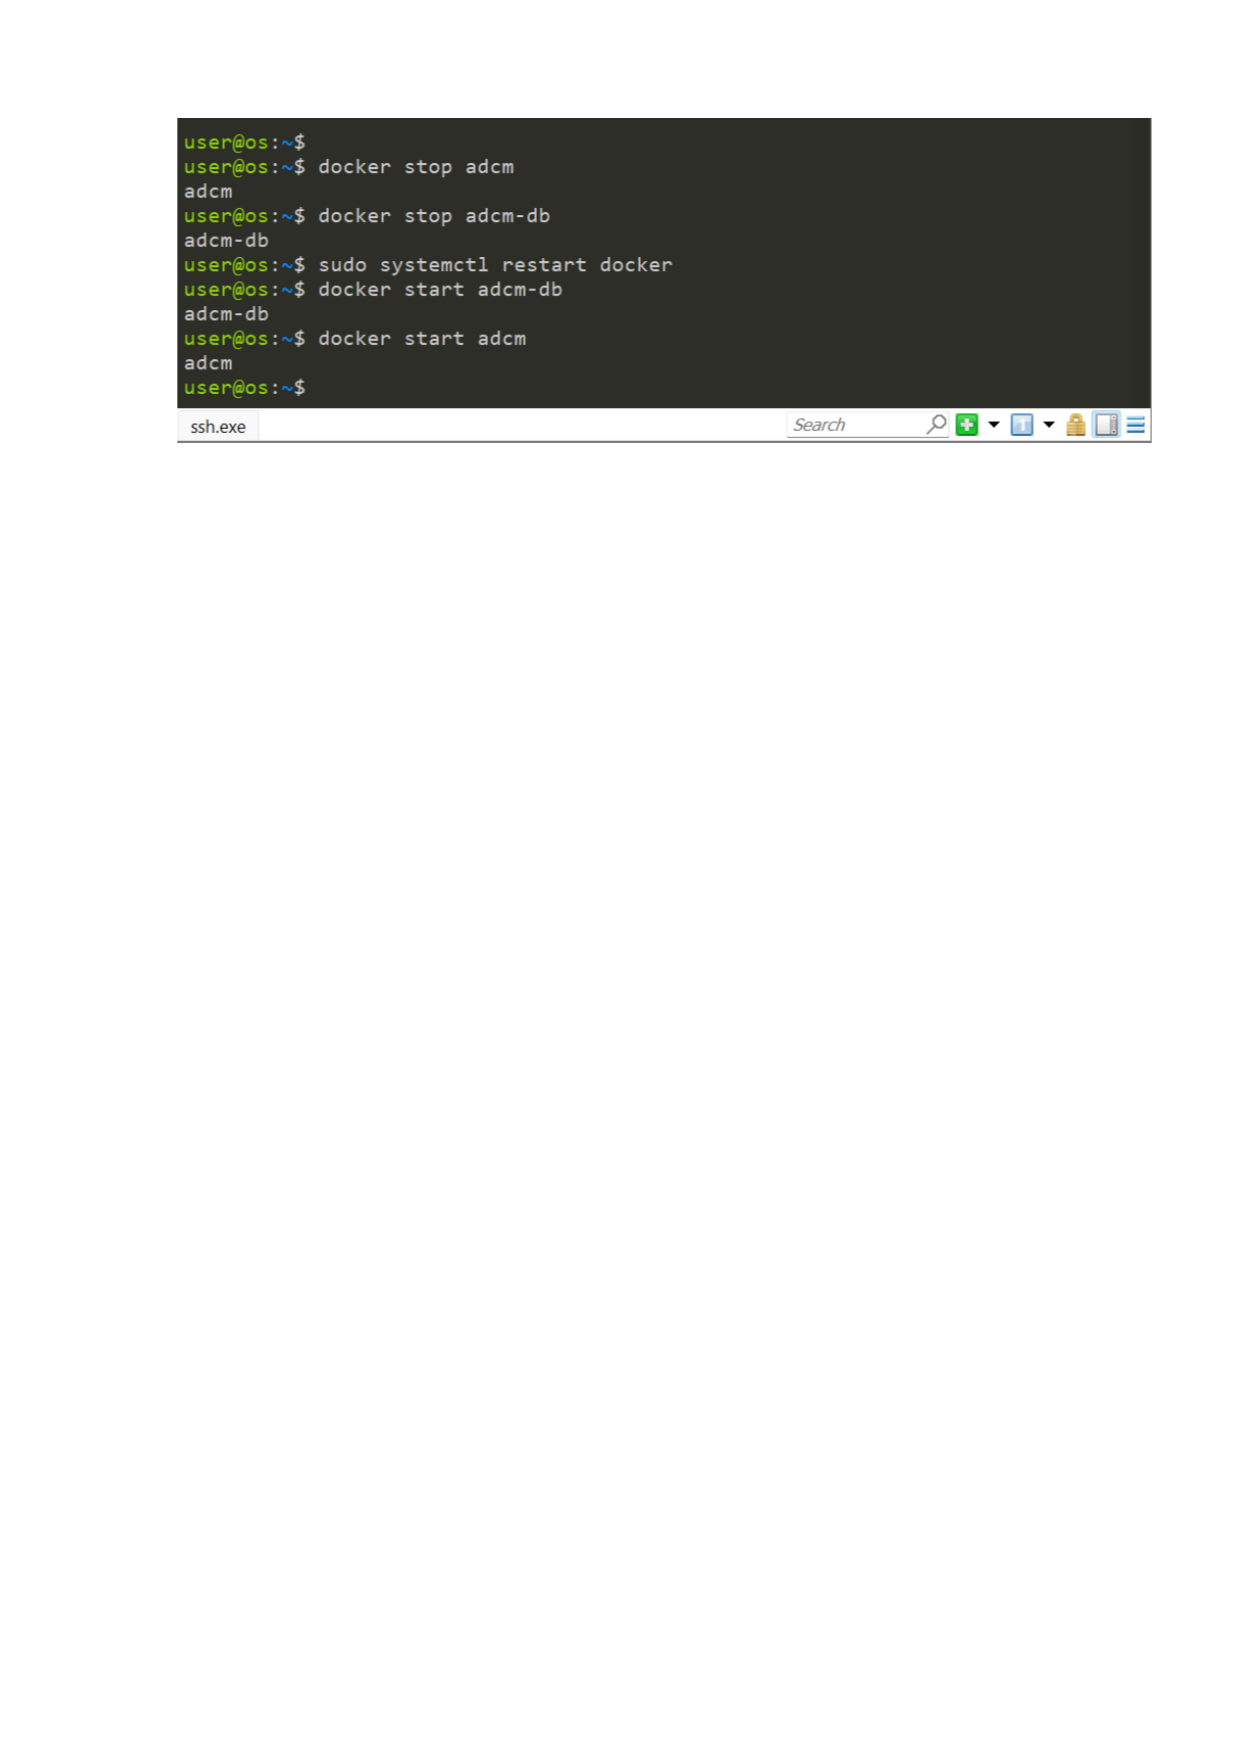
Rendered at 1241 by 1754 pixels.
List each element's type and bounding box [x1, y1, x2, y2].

picture [177, 118, 1152, 443]
